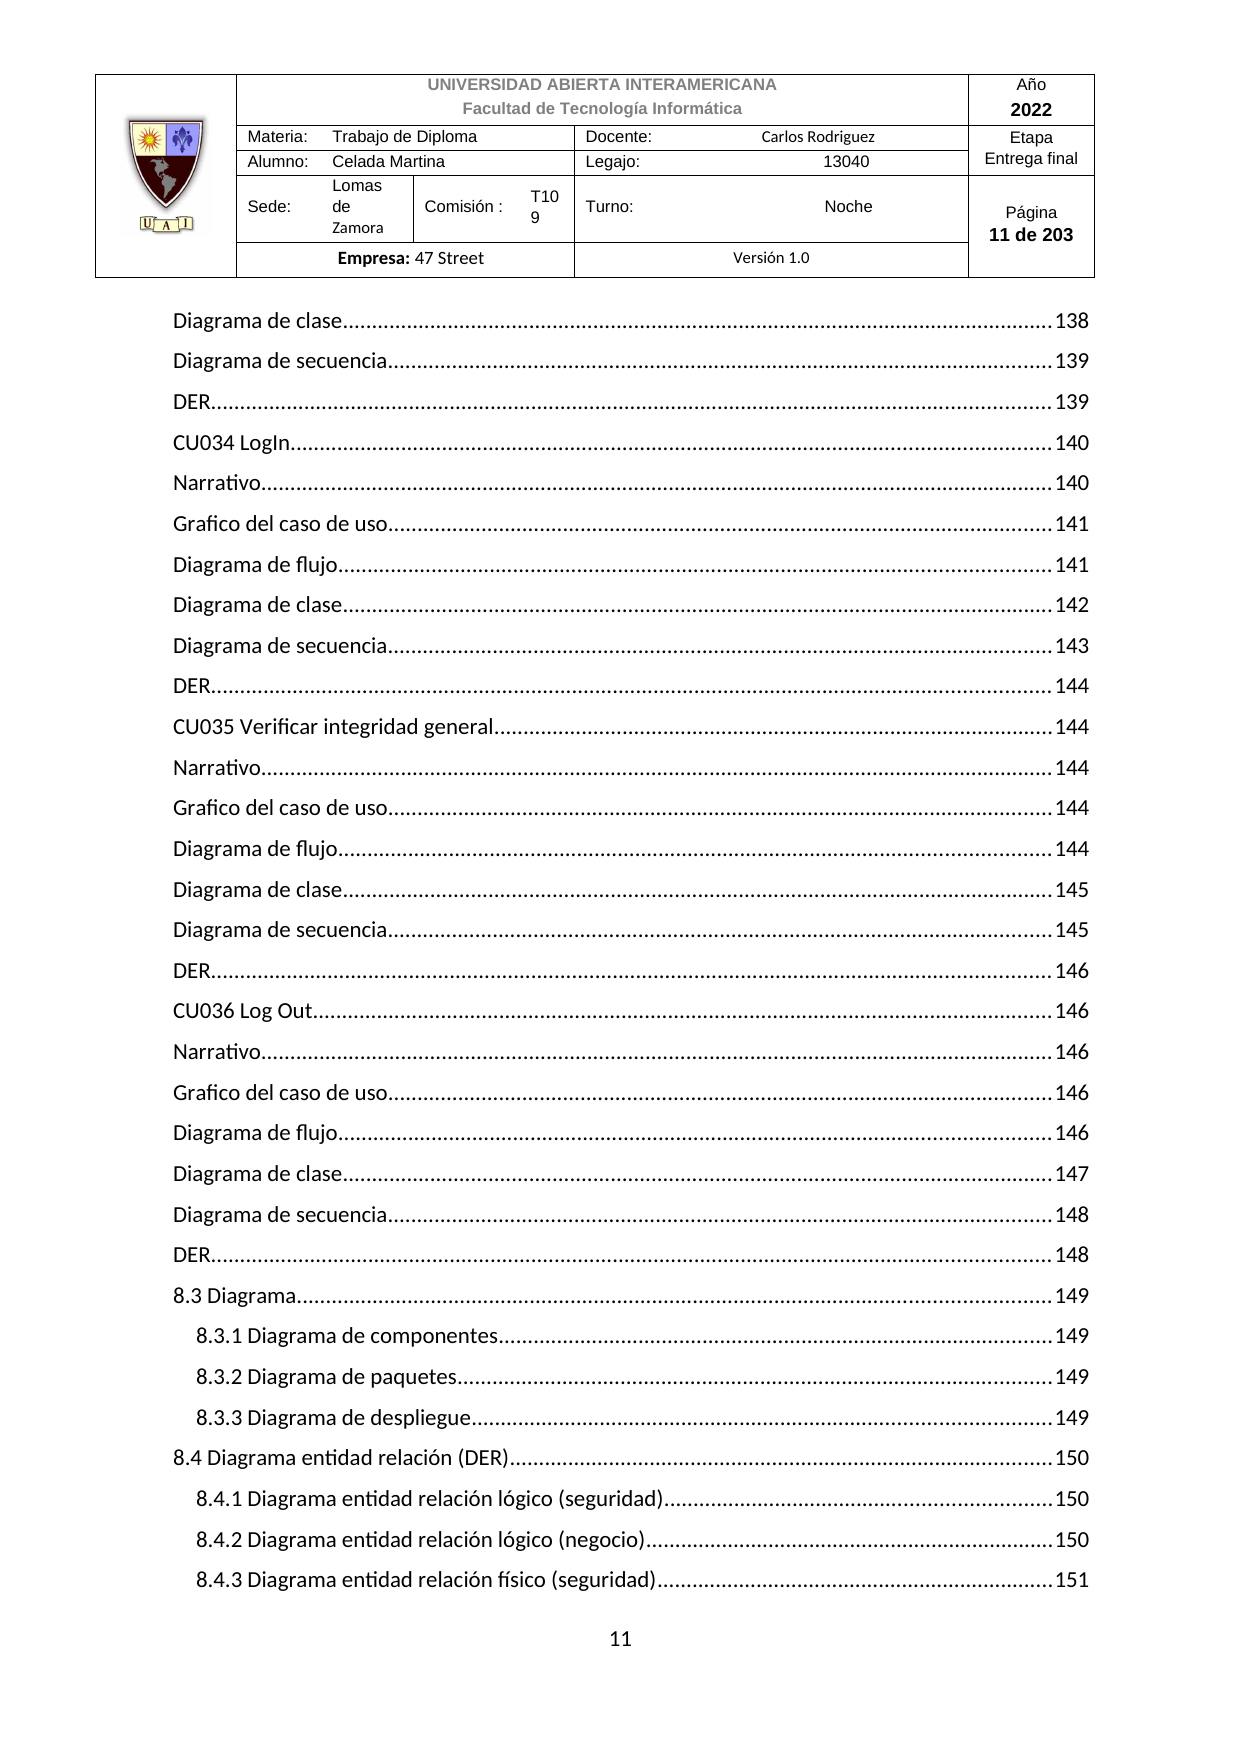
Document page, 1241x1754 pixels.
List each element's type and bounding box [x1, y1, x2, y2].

picture [120, 111, 212, 237]
